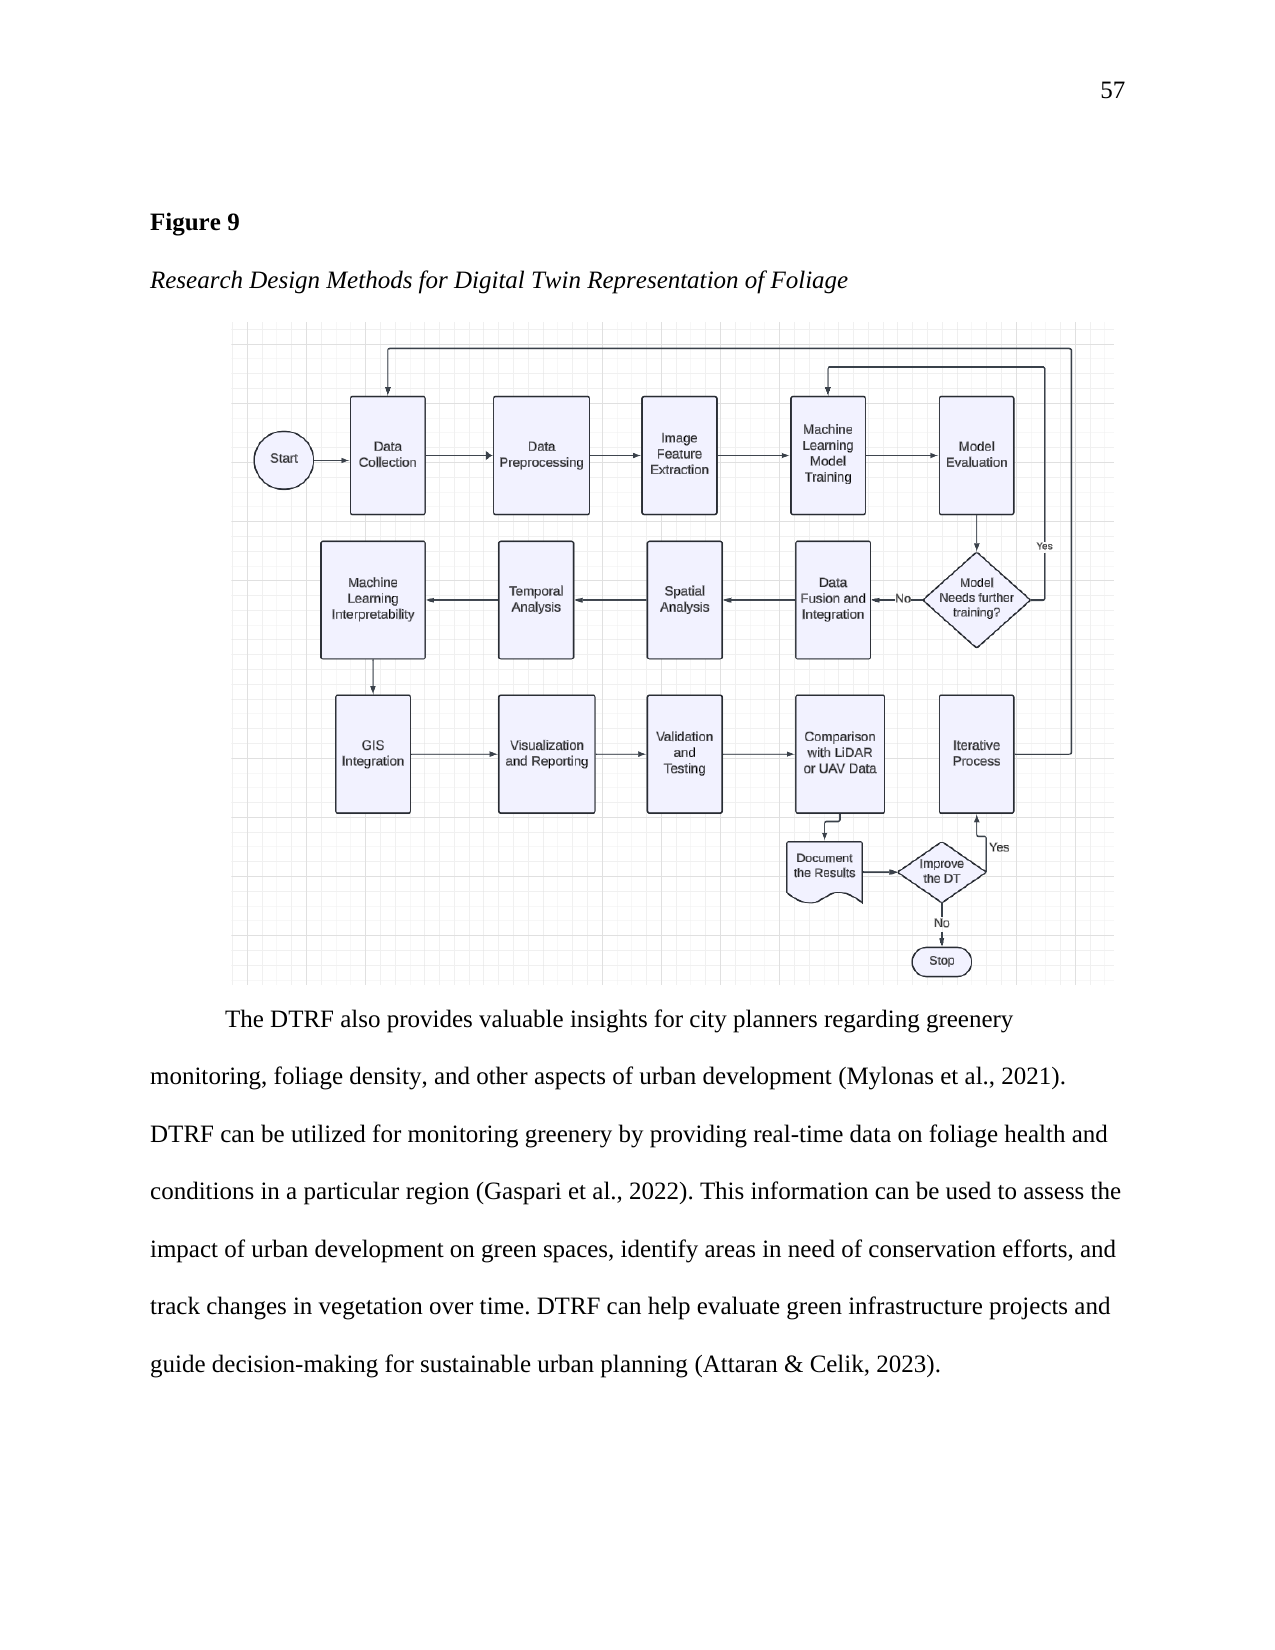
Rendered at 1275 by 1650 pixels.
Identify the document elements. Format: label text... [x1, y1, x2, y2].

text Figure 9 Research Design Methods for Digital Twin Representation of Foliage [150, 207, 1125, 294]
text The DTRF also provides valuable insights for city planners regarding greenery monitoring, foliage density, and other aspects of urban development (Mylonas et al., 2021). DTRF can be utilized for monitoring greenery by providing real-time data on foliage health and conditions in a particular region (Gaspari et al., 2022). This information can be used to assess the impact of urban development on green spaces, identify areas in need of conservation efforts, and track changes in vegetation over time. DTRF can help evaluate green infrastructure projects and guide decision-making for sustainable urban planning (Attaran & Celik, 2023). [150, 1004, 1125, 1378]
picture [231, 322, 1114, 985]
